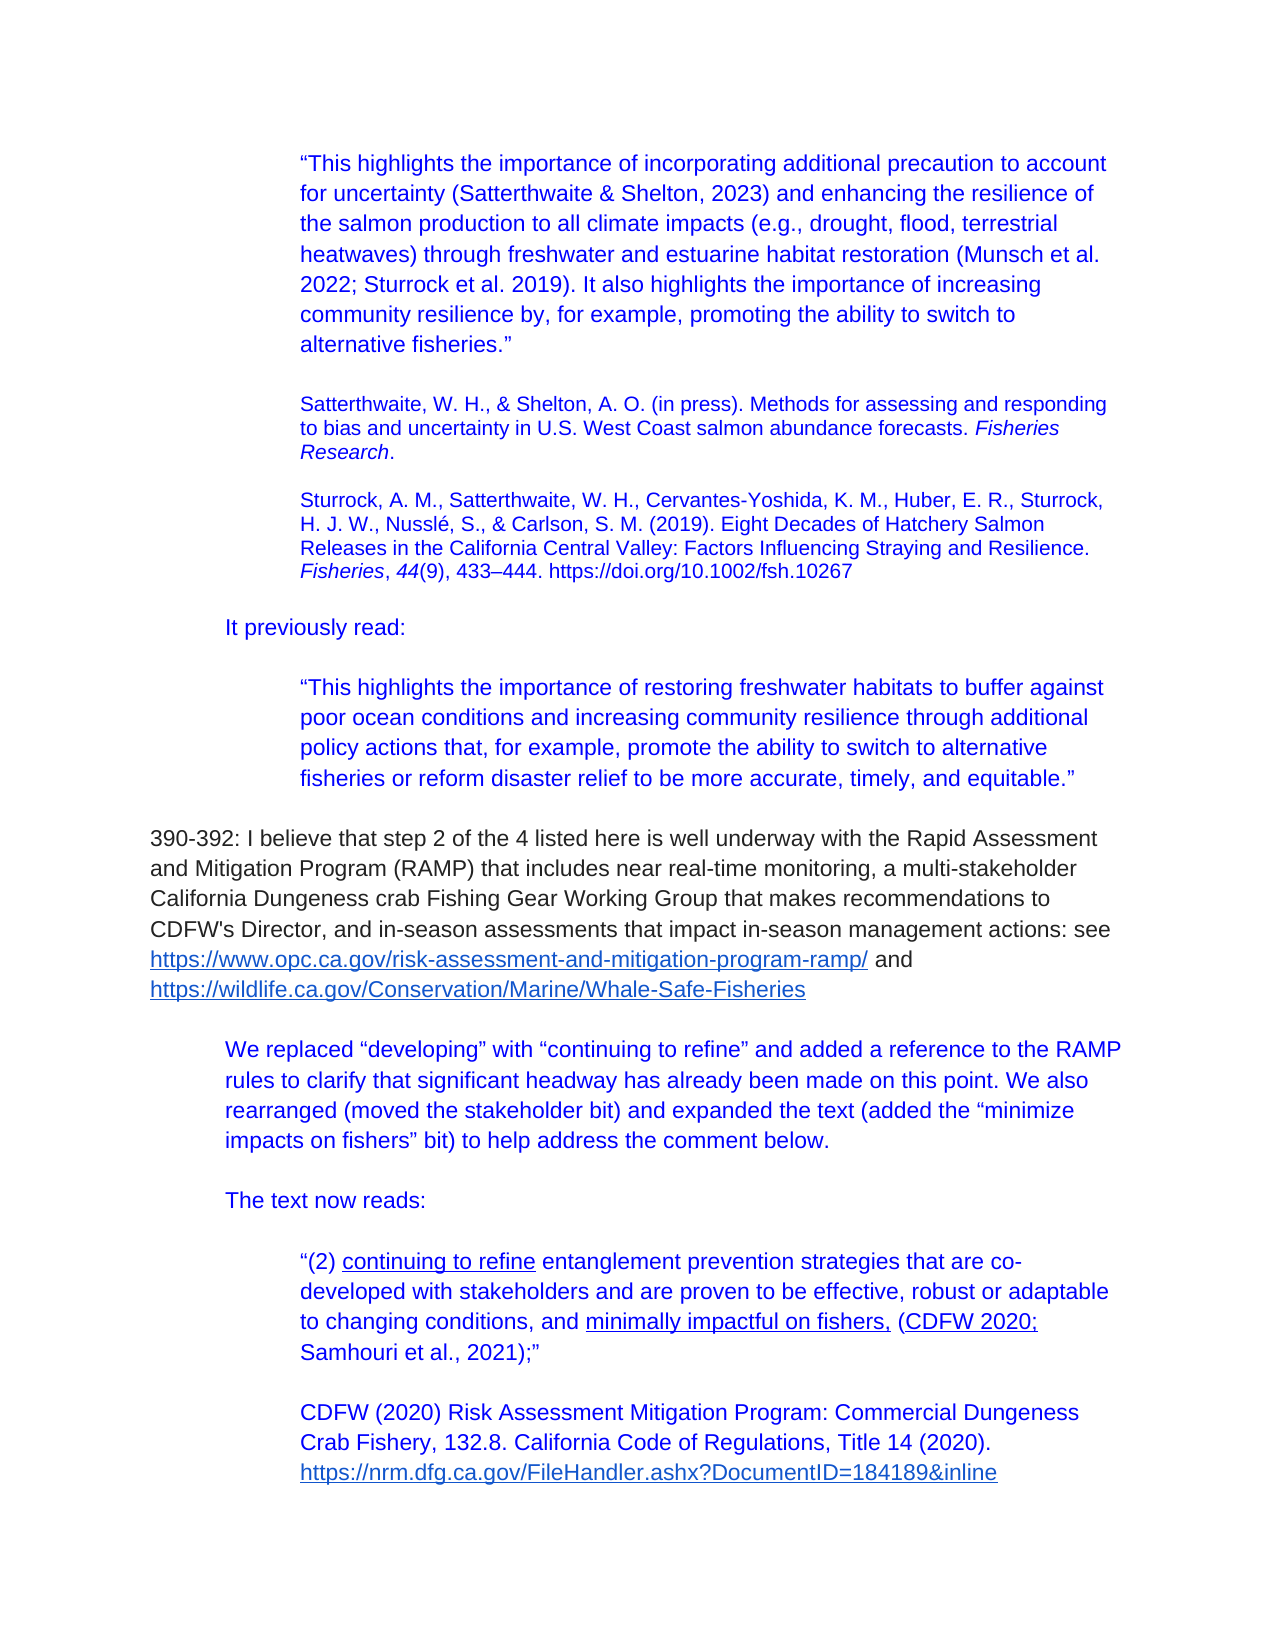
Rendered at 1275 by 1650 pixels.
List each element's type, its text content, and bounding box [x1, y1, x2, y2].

text The text now reads: [225, 1187, 1125, 1214]
text It previously read: [150, 613, 1125, 640]
text “This highlights the importance of incorporating additional precaution to account for uncertainty (Satterthwaite & Shelton, 2023) and enhancing the resilience of the salmon production to all climate impacts (e.g., drought, flood, terrestrial heatwaves) through freshwater and estuarine habitat restoration (Munsch et al. 2022; Sturrock et al. 2019). It also highlights the importance of increasing community resilience by, for example, promoting the ability to switch to alternative fisheries.” [300, 150, 1125, 358]
text Sturrock, A. M., Satterthwaite, W. H., Cervantes-Yoshida, K. M., Huber, E. R., Sturrock, H. J. W., Nusslé, S., & Carlson, S. M. (2019). Eight Decades of Hatchery Salmon Releases in the California Central Valley: Factors Influencing Straying and Resilience. Fisheries, 44(9), 433–444. https://doi.org/10.1002/fsh.10267 [300, 487, 1125, 583]
text 390-392: I believe that step 2 of the 4 listed here is well underway with the Rapid Assessment and Mitigation Program (RAMP) that includes near real-time monitoring, a multi-stakeholder California Dungeness crab Fishing Gear Working Group that makes recommendations to CDFW's Director, and in-season assessments that impact in-season management actions: see https://www.opc.ca.gov/risk-assessment-and-mitigation-program-ramp/ and https://wildlife.ca.gov/Conservation/Marine/Whale-Safe-Fisheries [150, 825, 1125, 1002]
text CDFW (2020) Risk Assessment Mitigation Program: Commercial Dungeness Crab Fishery, 132.8. California Code of Regulations, Title 14 (2020). https://nrm.dfg.ca.gov/FileHandler.ashx?DocumentID=184189&inline [300, 1399, 1125, 1486]
text Satterthwaite, W. H., & Shelton, A. O. (in press). Methods for assessing and responding to bias and uncertainty in U.S. West Coast salmon abundance forecasts. Fisheries Research. [300, 392, 1125, 463]
text We replaced “developing” with “continuing to refine” and added a reference to the RAMP rules to clarify that significant headway has already been made on this point. We also rearranged (moved the stakeholder bit) and expanded the text (added the “minimize impacts on fishers” bit) to help address the comment below. [225, 1036, 1125, 1153]
text “(2) continuing to refine entanglement prevention strategies that are co-developed with stakeholders and are proven to be effective, robust or adaptable to changing conditions, and minimally impactful on fishers, (CDFW 2020; Samhouri et al., 2021);” [300, 1248, 1125, 1365]
text “This highlights the importance of restoring freshwater habitats to buffer against poor ocean conditions and increasing community resilience through additional policy actions that, for example, promote the ability to switch to alternative fisheries or reform disaster relief to be more accurate, timely, and equitable.” [300, 674, 1125, 791]
